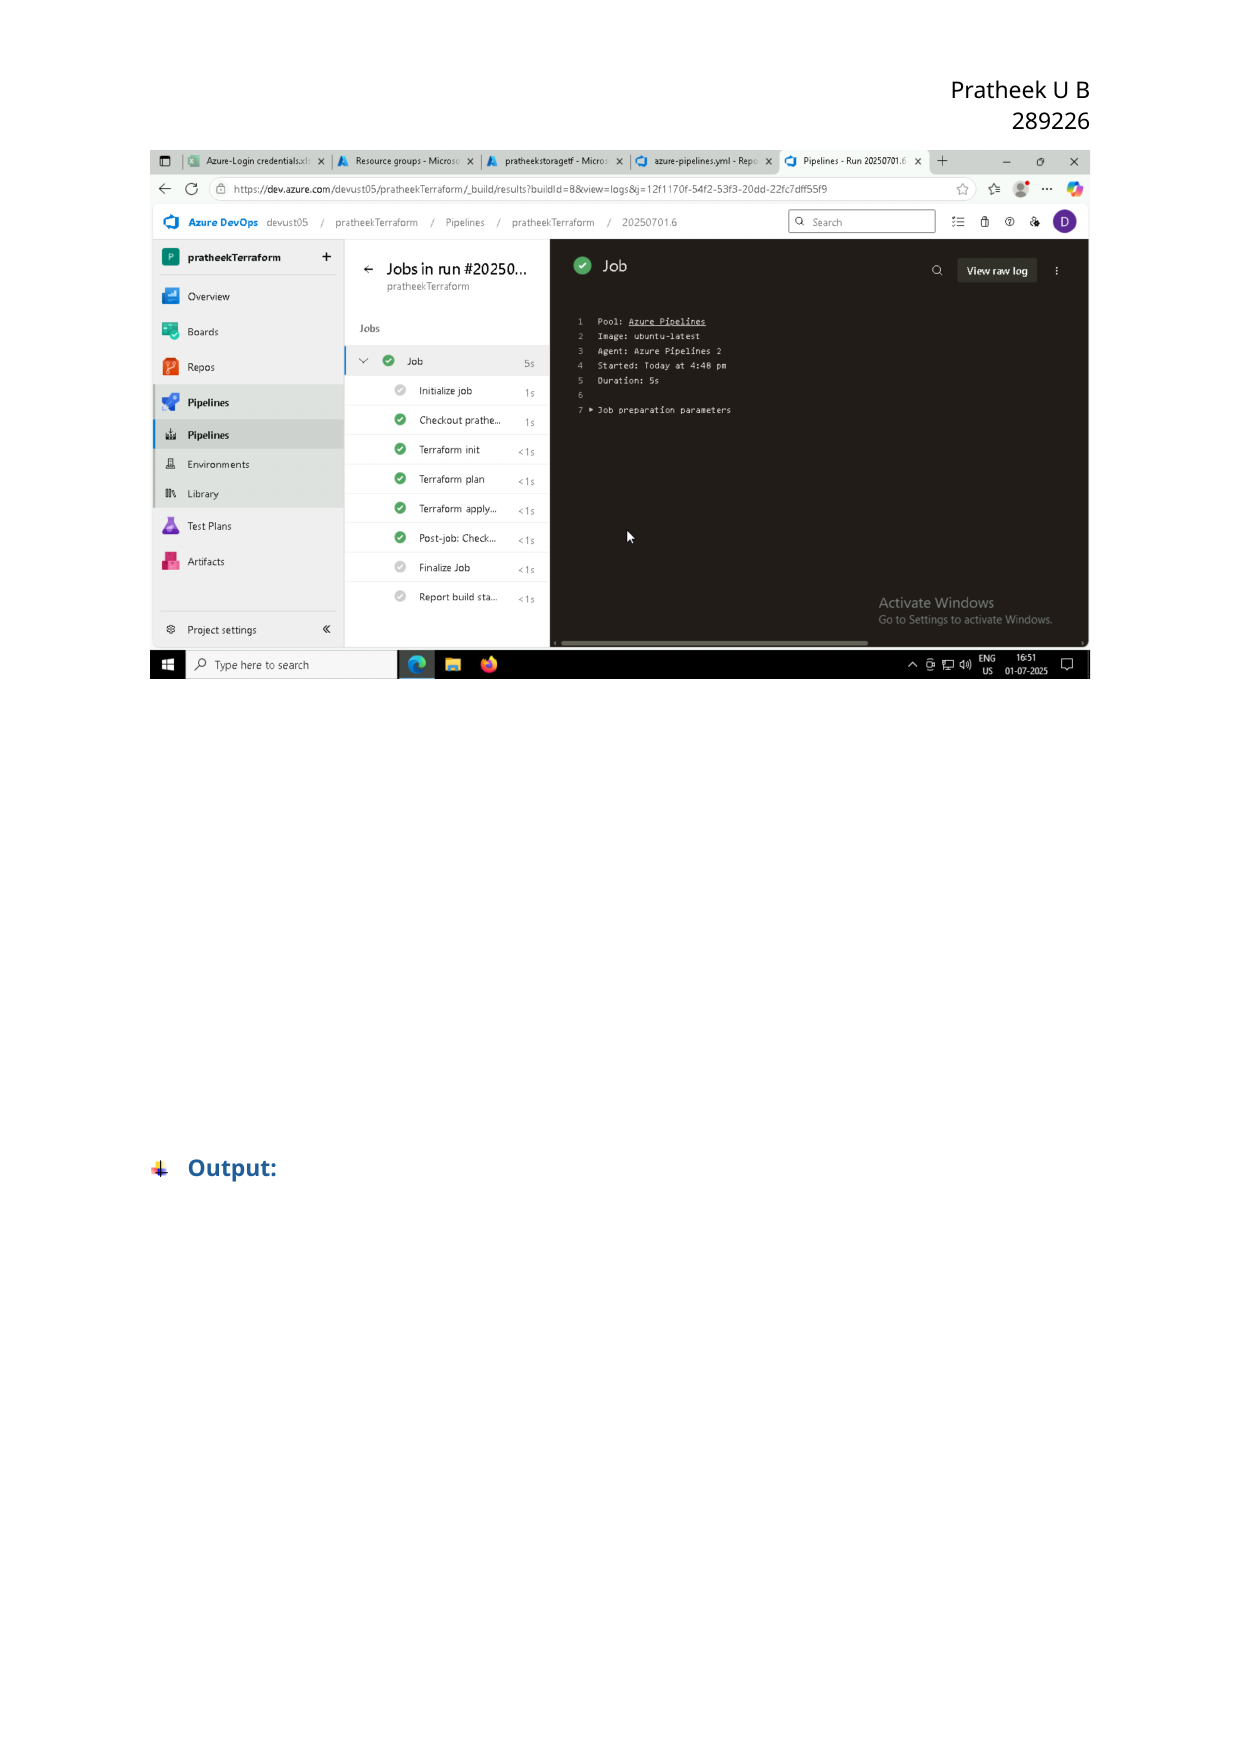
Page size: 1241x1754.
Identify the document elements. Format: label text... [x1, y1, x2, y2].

list Output: [150, 1152, 1090, 1183]
picture [151, 1159, 168, 1177]
picture [150, 150, 1091, 679]
